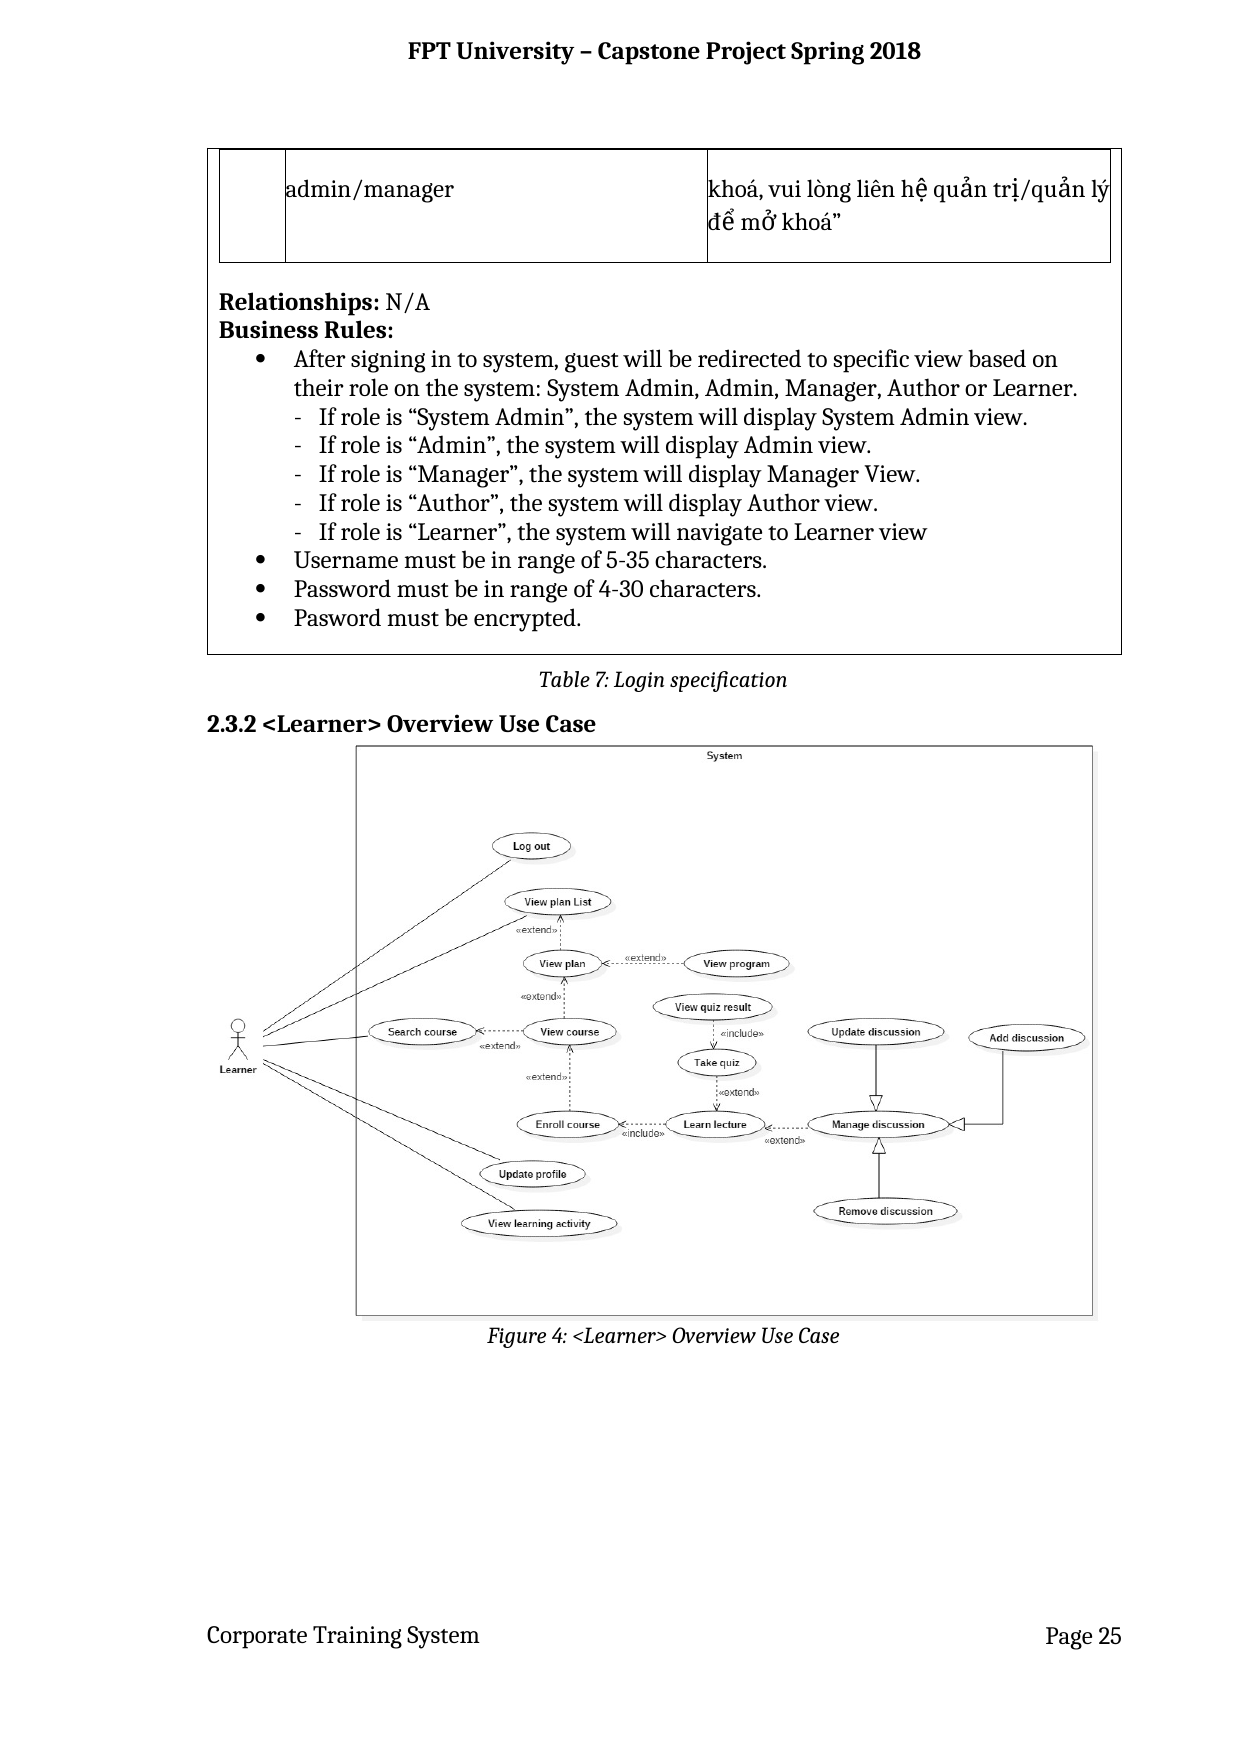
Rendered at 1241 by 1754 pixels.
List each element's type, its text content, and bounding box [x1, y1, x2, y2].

list Table : Login specification [207, 667, 1122, 693]
text 2.3.2 <Learner> Overview Use Case [207, 710, 1122, 738]
picture [206, 738, 1123, 1323]
text Figure : <Learner> Overview Use Case [207, 1323, 1122, 1349]
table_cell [208, 149, 1121, 653]
